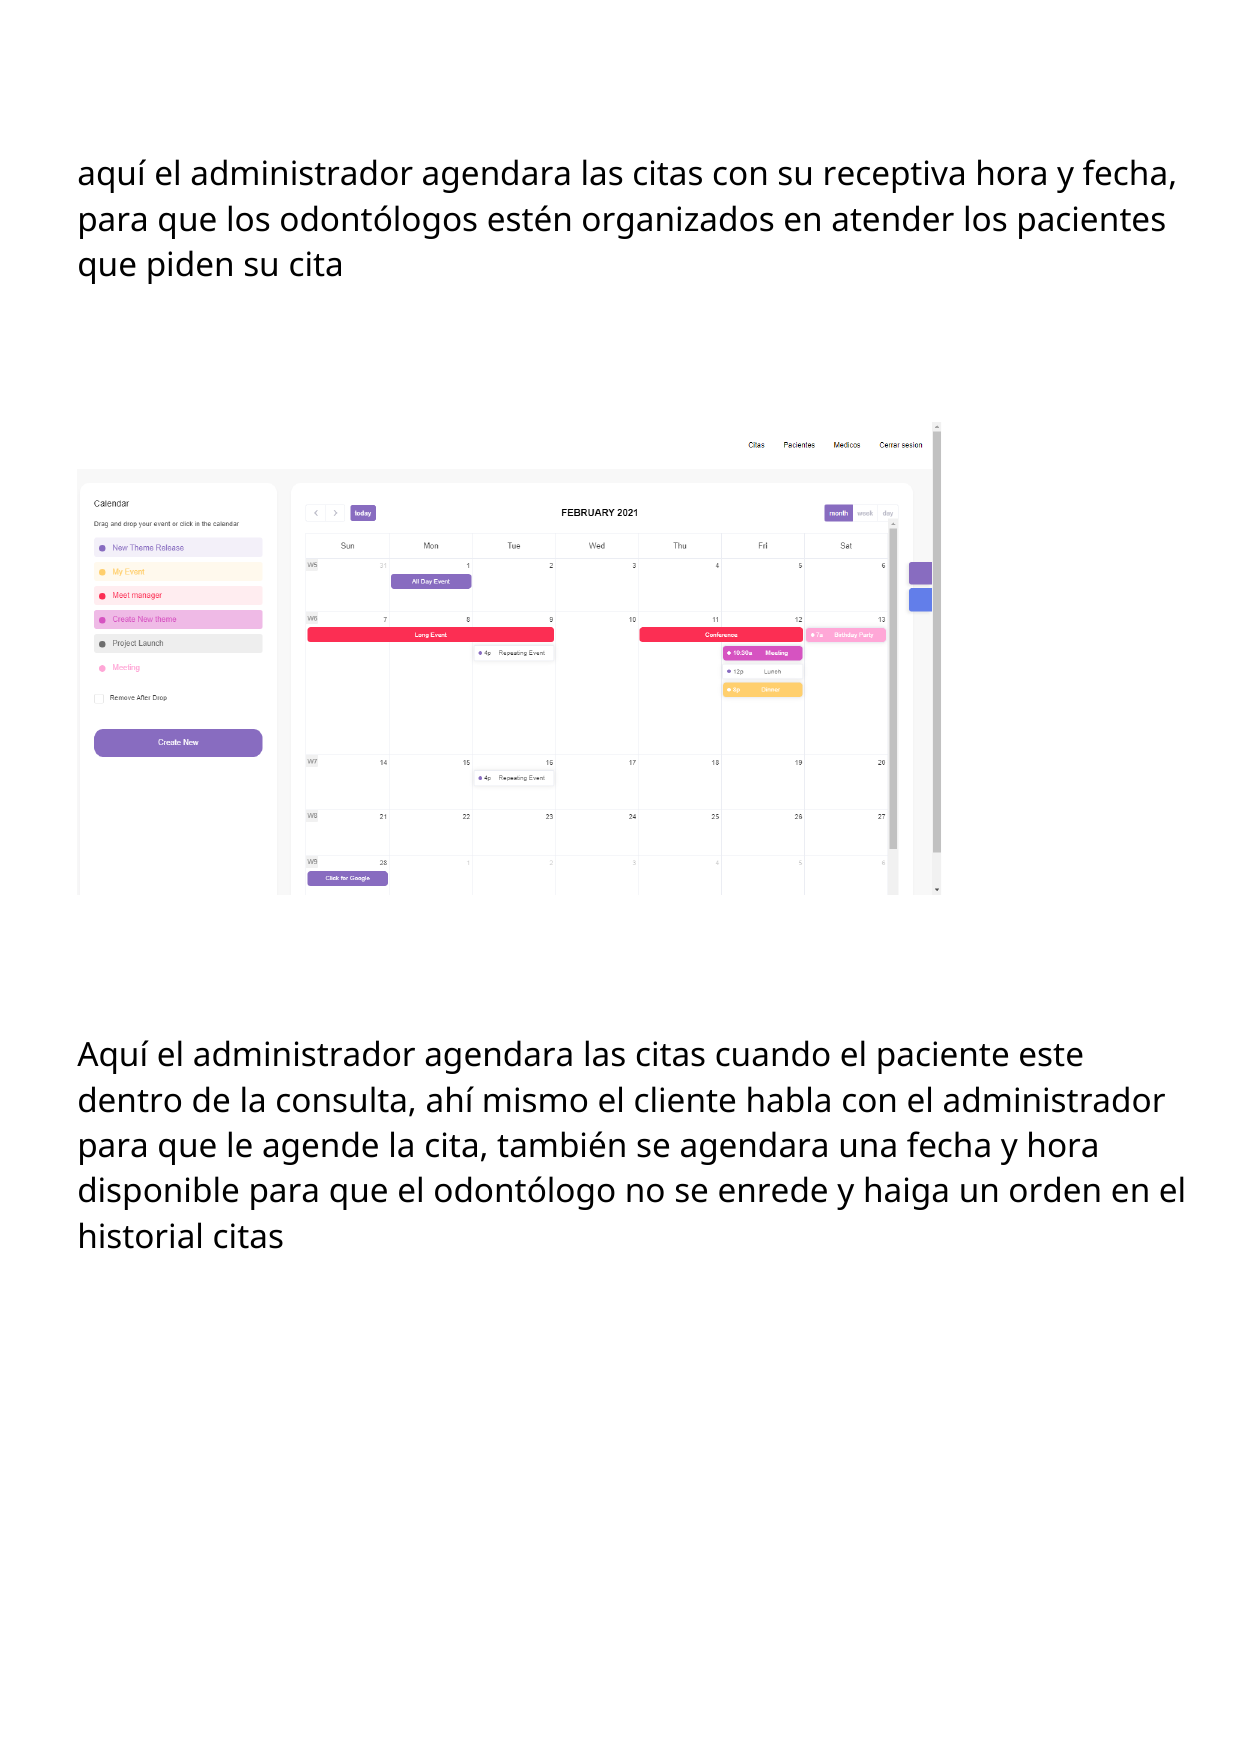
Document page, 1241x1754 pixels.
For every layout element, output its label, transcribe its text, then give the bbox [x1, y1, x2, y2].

text aquí el administrador agendara las citas con su receptiva hora y fecha, para que los odontólogos estén organizados en atender los pacientes que piden su cita [77, 150, 1198, 286]
picture [77, 422, 942, 895]
text Aquí el administrador agendara las citas cuando el paciente este dentro de la consulta, ahí mismo el cliente habla con el administrador para que le agende la cita, también se agendara una fecha y hora disponible para que el odontólogo no se enrede y haiga un orden en el historial citas [77, 1031, 1198, 1258]
